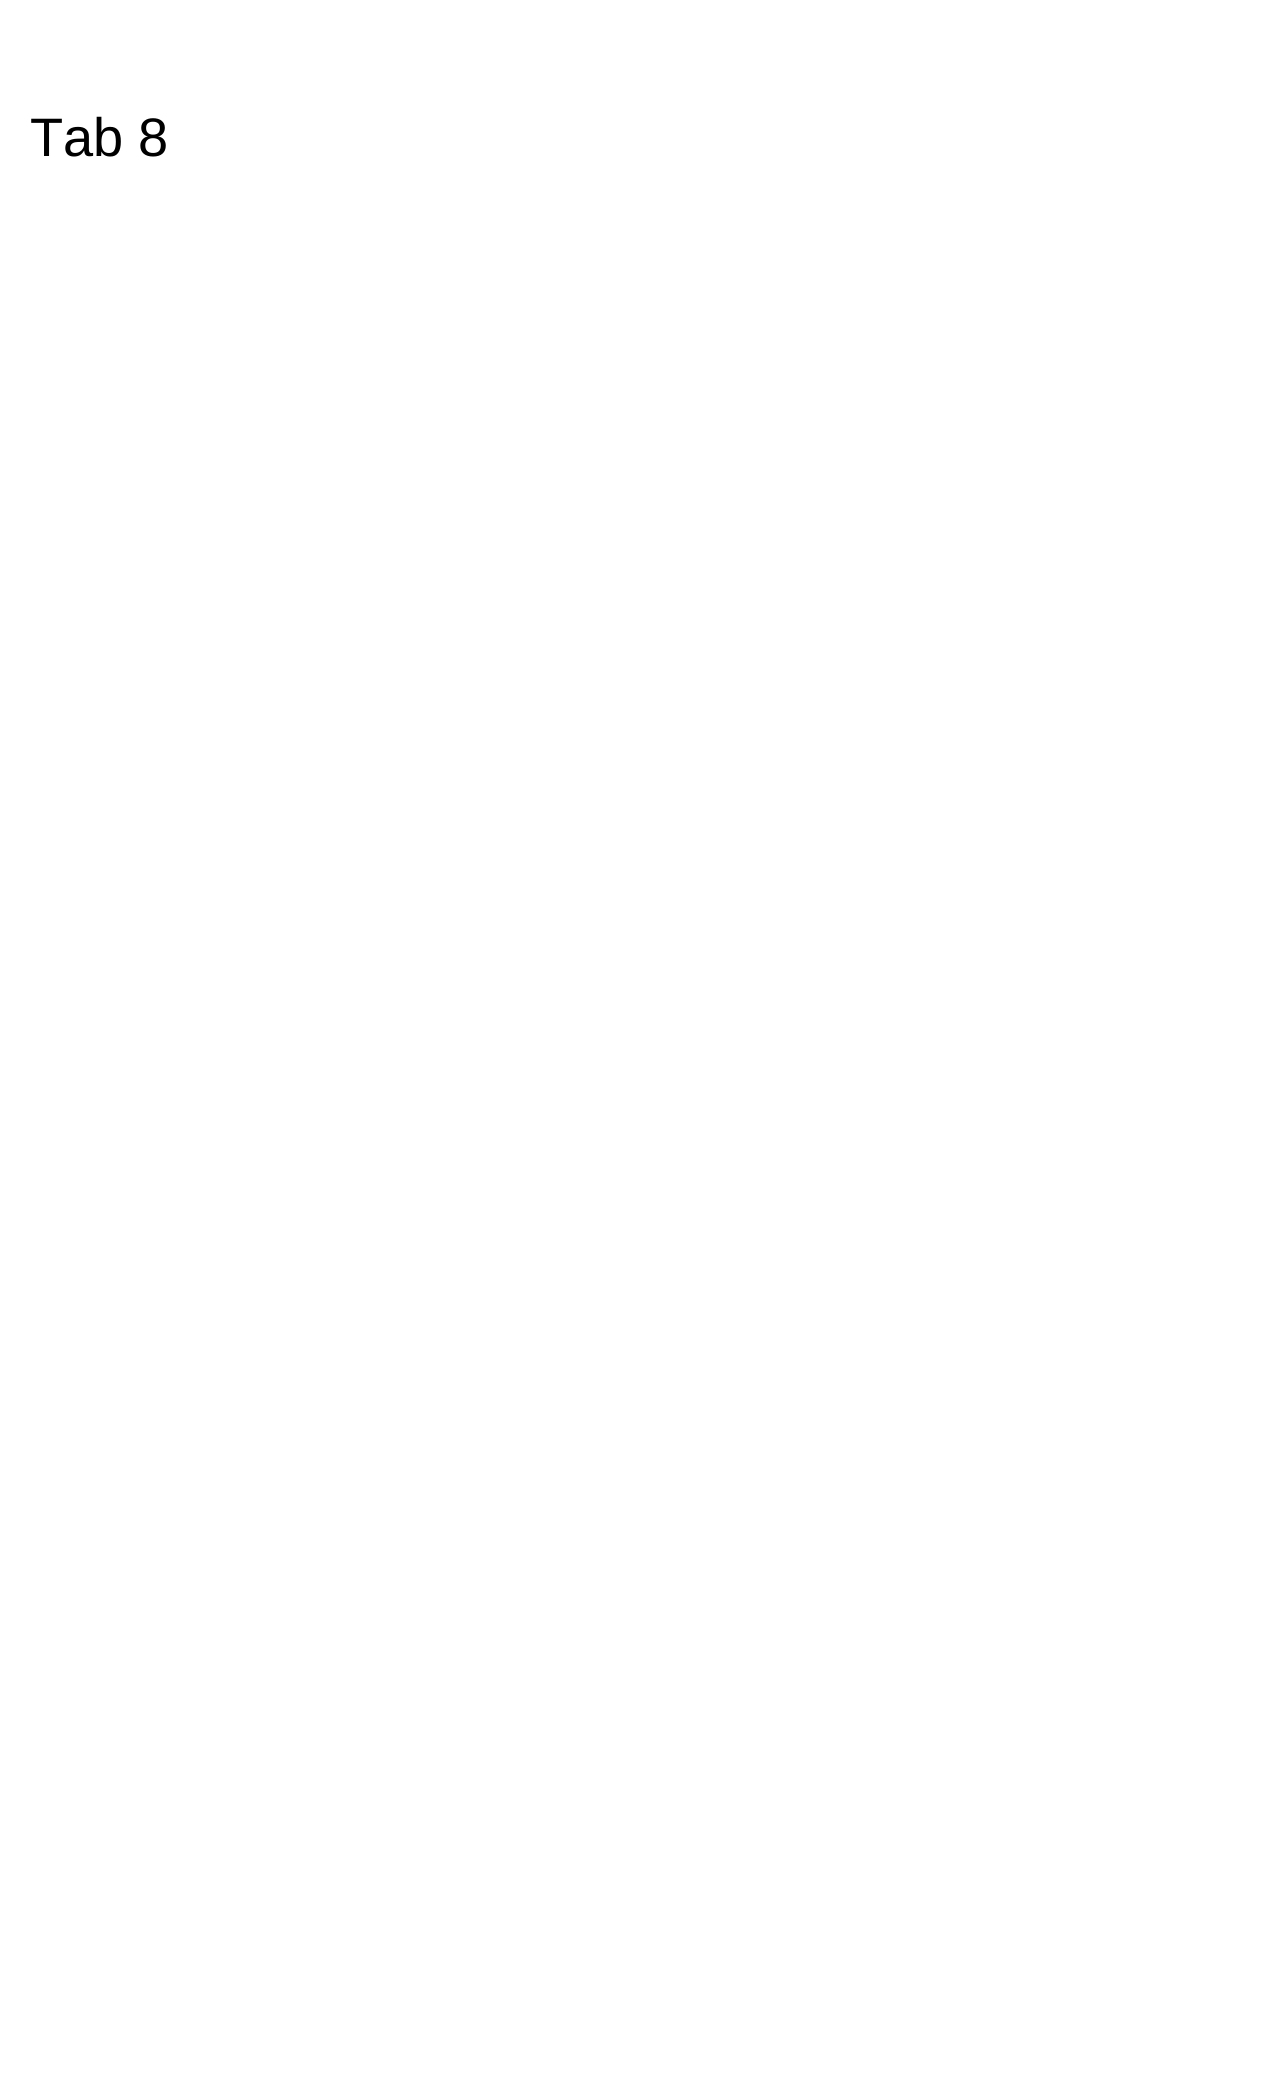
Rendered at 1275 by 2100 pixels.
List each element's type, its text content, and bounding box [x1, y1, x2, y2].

title Tab 8 [30, 105, 1245, 167]
